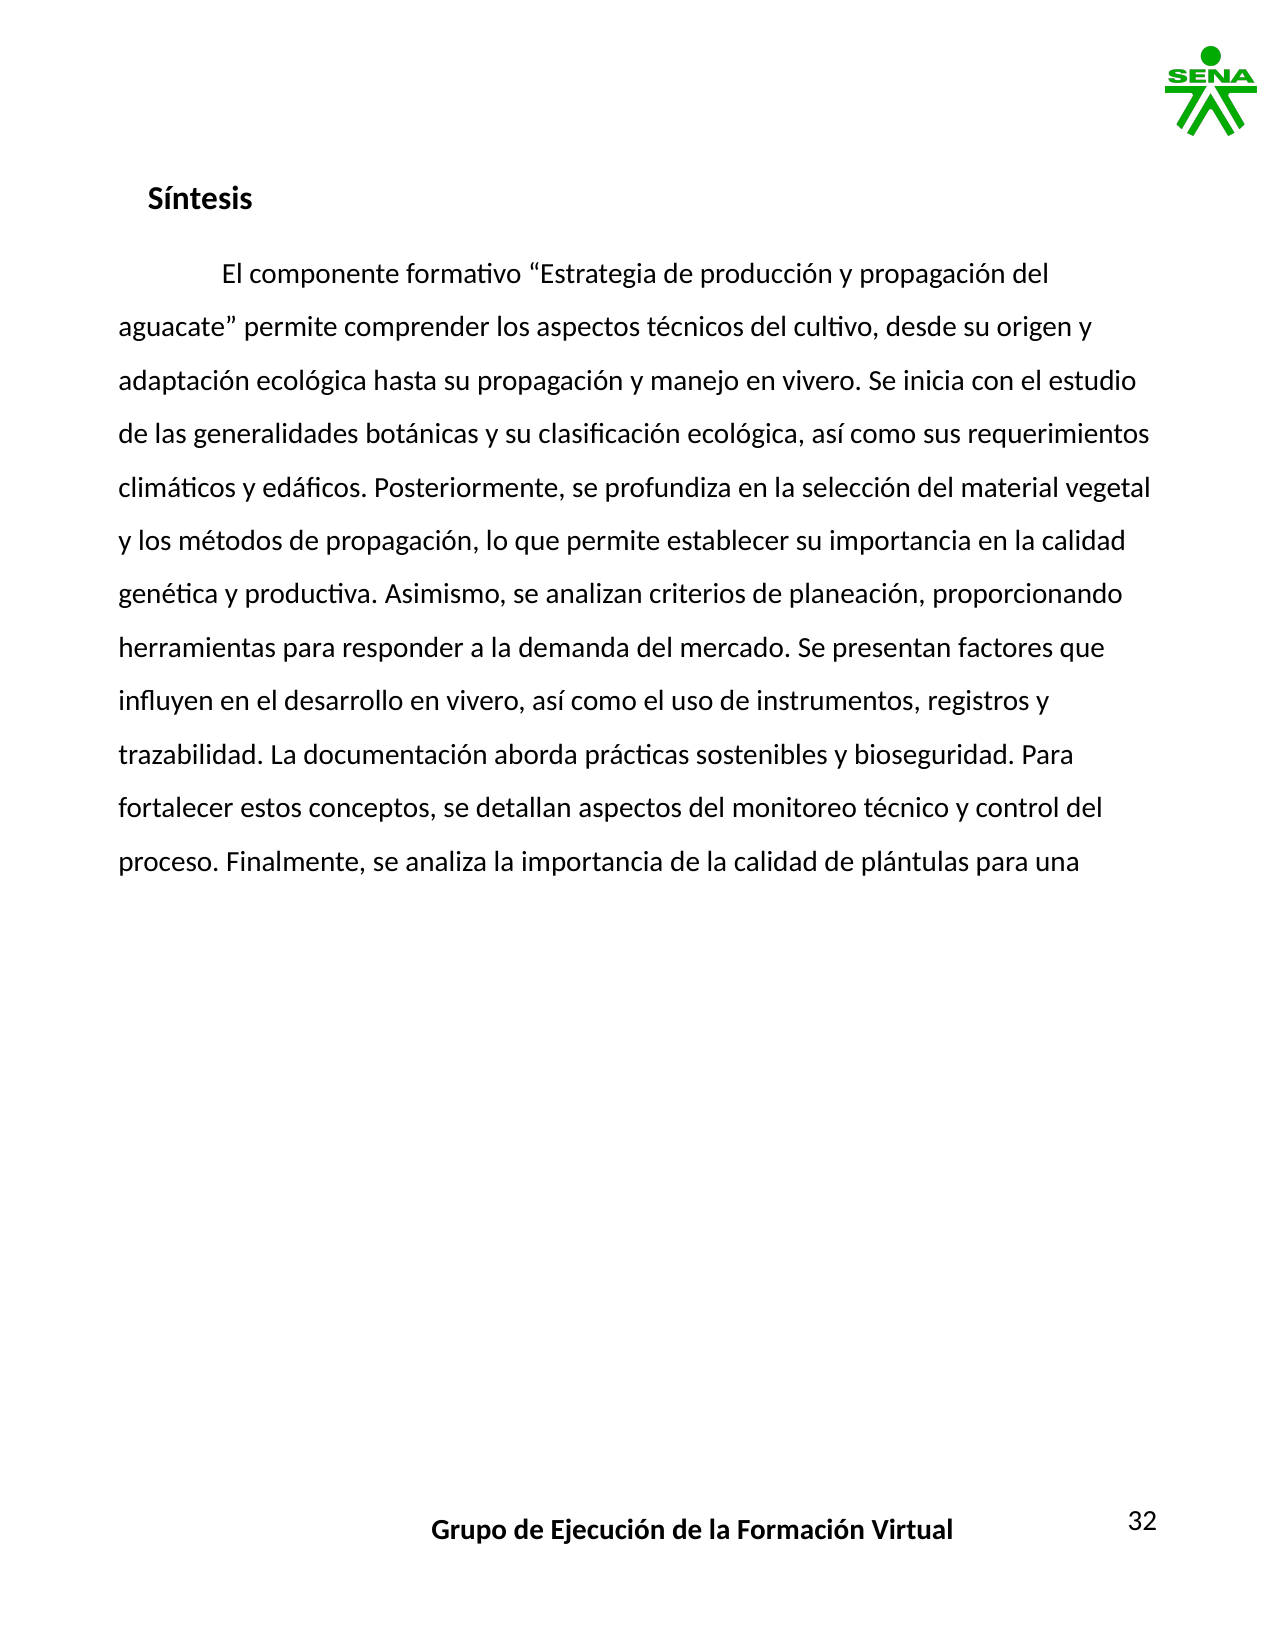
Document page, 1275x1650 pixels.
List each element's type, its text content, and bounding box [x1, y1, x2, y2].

text El componente formativo “Estrategia de producción y propagación del aguacate” permite comprender los aspectos técnicos del cultivo, desde su origen y adaptación ecológica hasta su propagación y manejo en vivero. Se inicia con el estudio de las generalidades botánicas y su clasificación ecológica, así como sus requerimientos climáticos y edáficos. Posteriormente, se profundiza en la selección del material vegetal y los métodos de propagación, lo que permite establecer su importancia en la calidad genética y productiva. Asimismo, se analizan criterios de planeación, proporcionando herramientas para responder a la demanda del mercado. Se presentan factores que influyen en el desarrollo en vivero, así como el uso de instrumentos, registros y trazabilidad. La documentación aborda prácticas sostenibles y bioseguridad. Para fortalecer estos conceptos, se detallan aspectos del monitoreo técnico y control del proceso. Finalmente, se analiza la importancia de la calidad de plántulas para una producción exitosa. [118, 255, 1157, 878]
picture [1165, 46, 1257, 136]
text Síntesis [148, 177, 1157, 218]
